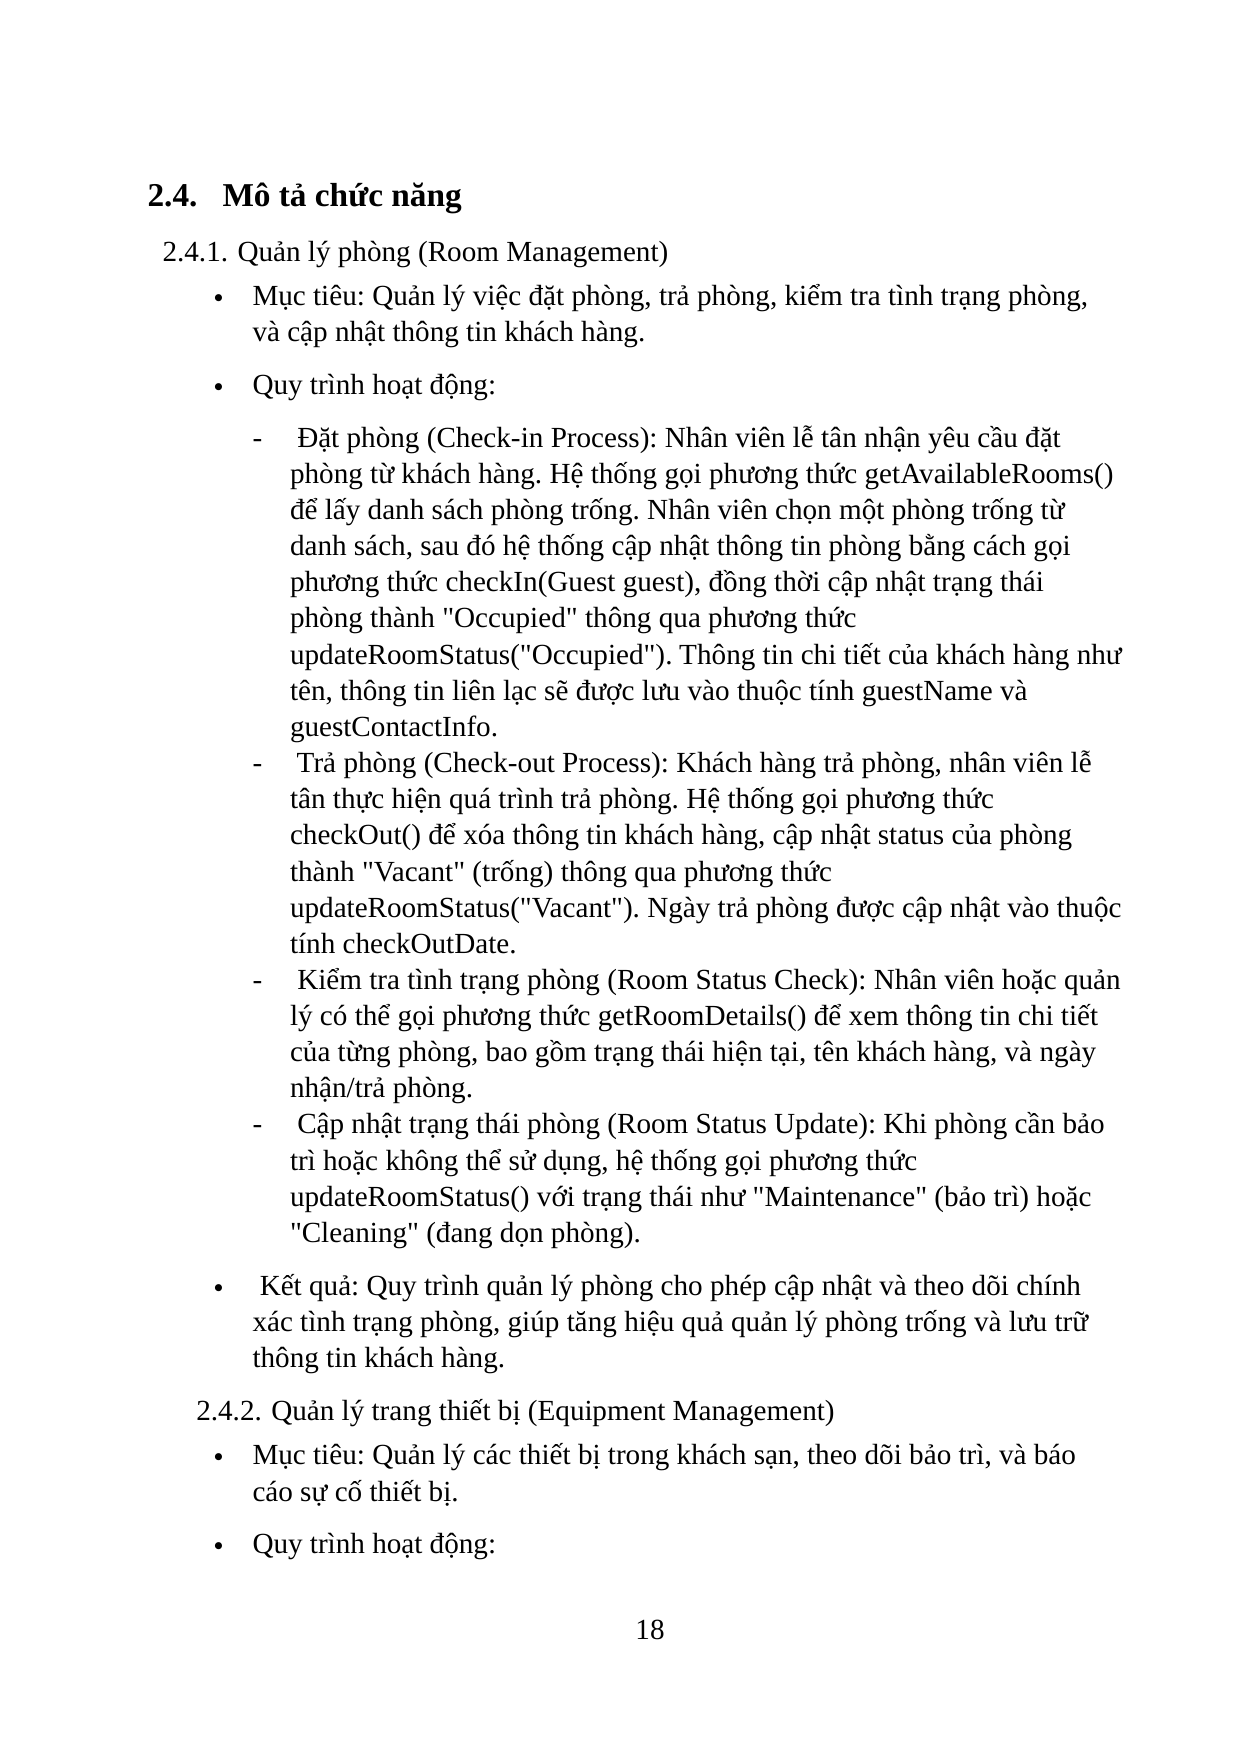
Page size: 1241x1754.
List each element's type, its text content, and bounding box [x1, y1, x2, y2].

list Quy trình hoạt động: [215, 367, 1122, 401]
list Kiểm tra tình trạng phòng (Room Status Check): Nhân viên hoặc quản lý có thể gọi phương thức getRoomDetails() để xem thông tin chi tiết của từng phòng, bao gồm trạng thái hiện tại, tên khách hàng, và ngày nhận/trả phòng. [252, 962, 1122, 1104]
list Quy trình hoạt động: [215, 1526, 1122, 1560]
list Mục tiêu: Quản lý việc đặt phòng, trả phòng, kiểm tra tình trạng phòng, và cập nhật thông tin khách hàng. [215, 278, 1122, 348]
subtitle Quản lý phòng (Room Management) [162, 234, 1122, 267]
list Mục tiêu: Quản lý các thiết bị trong khách sạn, theo dõi bảo trì, và báo cáo sự cố thiết bị. [215, 1437, 1122, 1507]
subtitle Quản lý trang thiết bị (Equipment Management) [196, 1393, 1122, 1427]
list Kết quả: Quy trình quản lý phòng cho phép cập nhật và theo dõi chính xác tình trạng phòng, giúp tăng hiệu quả quản lý phòng trống và lưu trữ thông tin khách hàng. [215, 1268, 1122, 1374]
subtitle Mô tả chức năng [147, 176, 1122, 214]
list Cập nhật trạng thái phòng (Room Status Update): Khi phòng cần bảo trì hoặc không thể sử dụng, hệ thống gọi phương thức updateRoomStatus() với trạng thái như "Maintenance" (bảo trì) hoặc "Cleaning" (đang dọn phòng). [252, 1107, 1122, 1249]
list Đặt phòng (Check-in Process): Nhân viên lễ tân nhận yêu cầu đặt phòng từ khách hàng. Hệ thống gọi phương thức getAvailableRooms() để lấy danh sách phòng trống. Nhân viên chọn một phòng trống từ danh sách, sau đó hệ thống cập nhật thông tin phòng bằng cách gọi phương thức checkIn(Guest guest), đồng thời cập nhật trạng thái phòng thành "Occupied" thông qua phương thức updateRoomStatus("Occupied"). Thông tin chi tiết của khách hàng như tên, thông tin liên lạc sẽ được lưu vào thuộc tính guestName và guestContactInfo. [252, 420, 1122, 743]
list Trả phòng (Check-out Process): Khách hàng trả phòng, nhân viên lễ tân thực hiện quá trình trả phòng. Hệ thống gọi phương thức checkOut() để xóa thông tin khách hàng, cập nhật status của phòng thành "Vacant" (trống) thông qua phương thức updateRoomStatus("Vacant"). Ngày trả phòng được cập nhật vào thuộc tính checkOutDate. [252, 745, 1122, 959]
